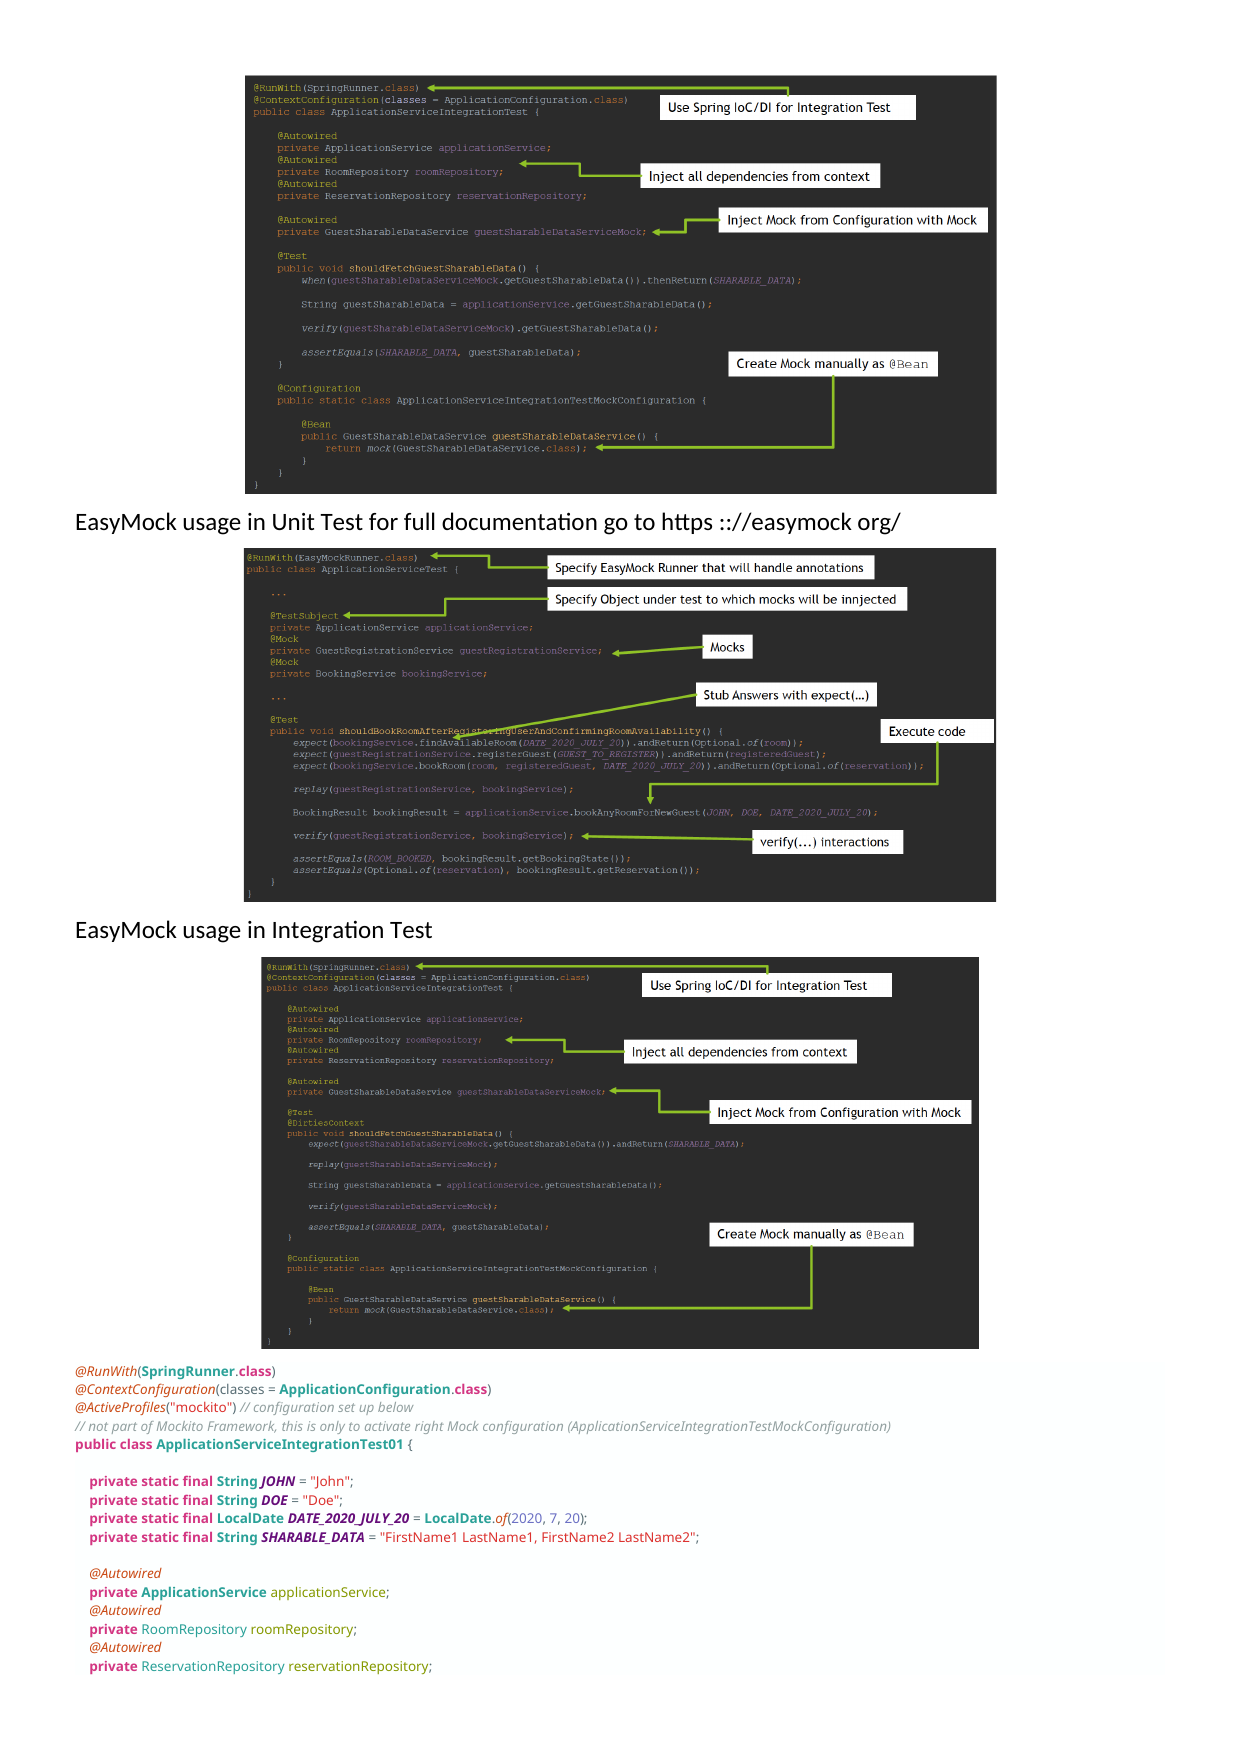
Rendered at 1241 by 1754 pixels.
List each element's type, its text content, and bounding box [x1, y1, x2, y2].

text EasyMock usage in Unit Test for full documentation go to https :://easymock org/ [75, 506, 1165, 536]
picture [243, 75, 997, 494]
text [75, 1362, 1165, 1675]
text EasyMock usage in Integration Test [75, 914, 1165, 945]
picture [243, 548, 997, 902]
picture [261, 957, 979, 1349]
